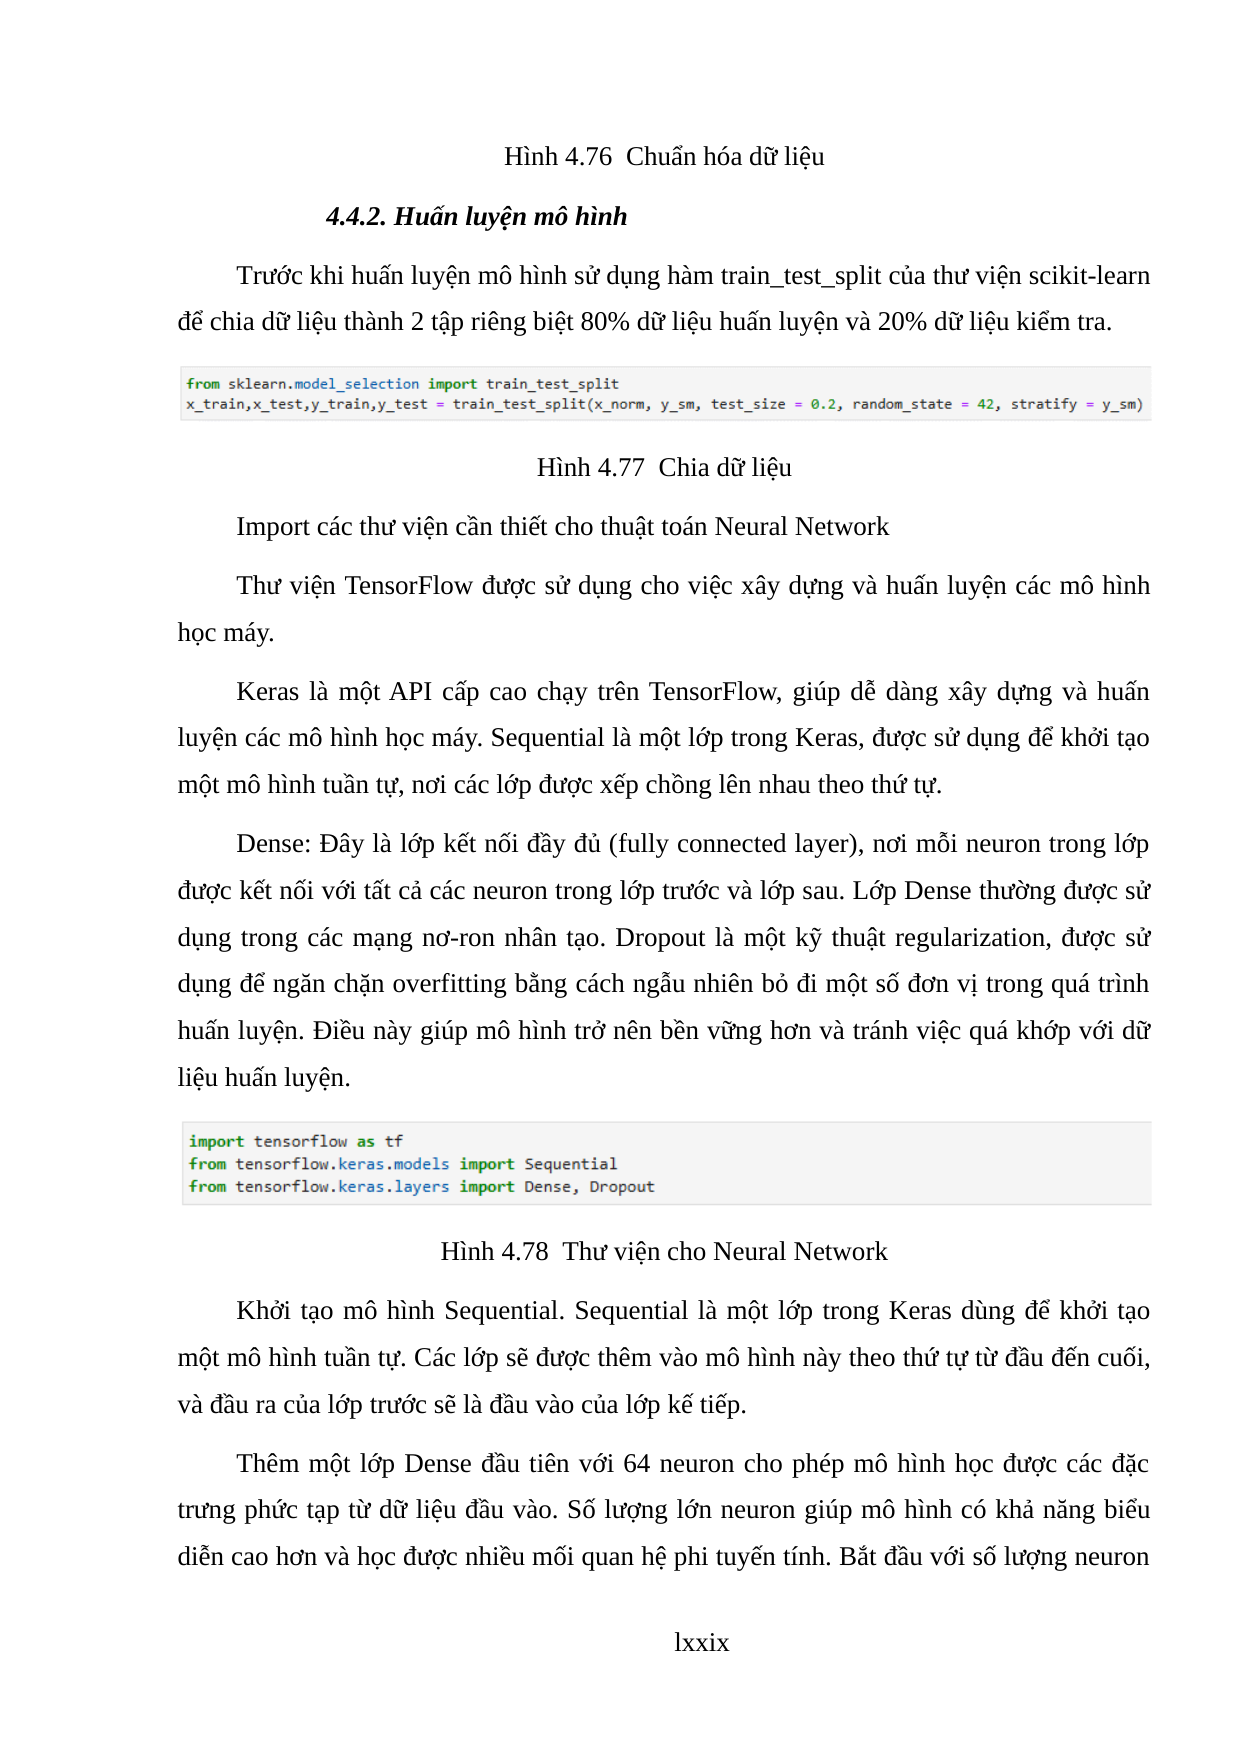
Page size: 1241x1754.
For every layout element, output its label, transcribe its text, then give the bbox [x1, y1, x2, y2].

text Thư viện TensorFlow được sử dụng cho việc xây dựng và huấn luyện các mô hình học máy. [177, 569, 1152, 647]
picture [177, 1120, 1152, 1208]
text Keras là một API cấp cao chạy trên TensorFlow, giúp dễ dàng xây dựng và huấn luyện các mô hình học máy. Sequential là một lớp trong Keras, được sử dụng để khởi tạo một mô hình tuần tự, nơi các lớp được xếp chồng lên nhau theo thứ tự. [177, 675, 1152, 799]
text Dense: Đây là lớp kết nối đầy đủ (fully connected layer), nơi mỗi neuron trong lớp được kết nối với tất cả các neuron trong lớp trước và lớp sau. Lớp Dense thường được sử dụng trong các mạng nơ-ron nhân tạo. Dropout là một kỹ thuật regularization, được sử dụng để ngăn chặn overfitting bằng cách ngẫu nhiên bỏ đi một số đơn vị trong quá trình huấn luyện. Điều này giúp mô hình trở nên bền vững hơn và tránh việc quá khớp với dữ liệu huấn luyện. [177, 827, 1152, 1092]
text Trước khi huấn luyện mô hình sử dụng hàm train_test_split của thư viện scikit-learn để chia dữ liệu thành 2 tập riêng biệt 80% dữ liệu huấn luyện và 20% dữ liệu kiểm tra. [177, 259, 1152, 337]
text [177, 1447, 1152, 1571]
text Import các thư viện cần thiết cho thuật toán Neural Network [177, 510, 1152, 541]
subtitle Huấn luyện mô hình [251, 199, 1152, 231]
text Khởi tạo mô hình Sequential. Sequential là một lớp trong Keras dùng để khởi tạo một mô hình tuần tự. Các lớp sẽ được thêm vào mô hình này theo thứ tự từ đầu đến cuối, và đầu ra của lớp trước sẽ là đầu vào của lớp kế tiếp. [177, 1294, 1152, 1419]
picture [177, 364, 1152, 423]
